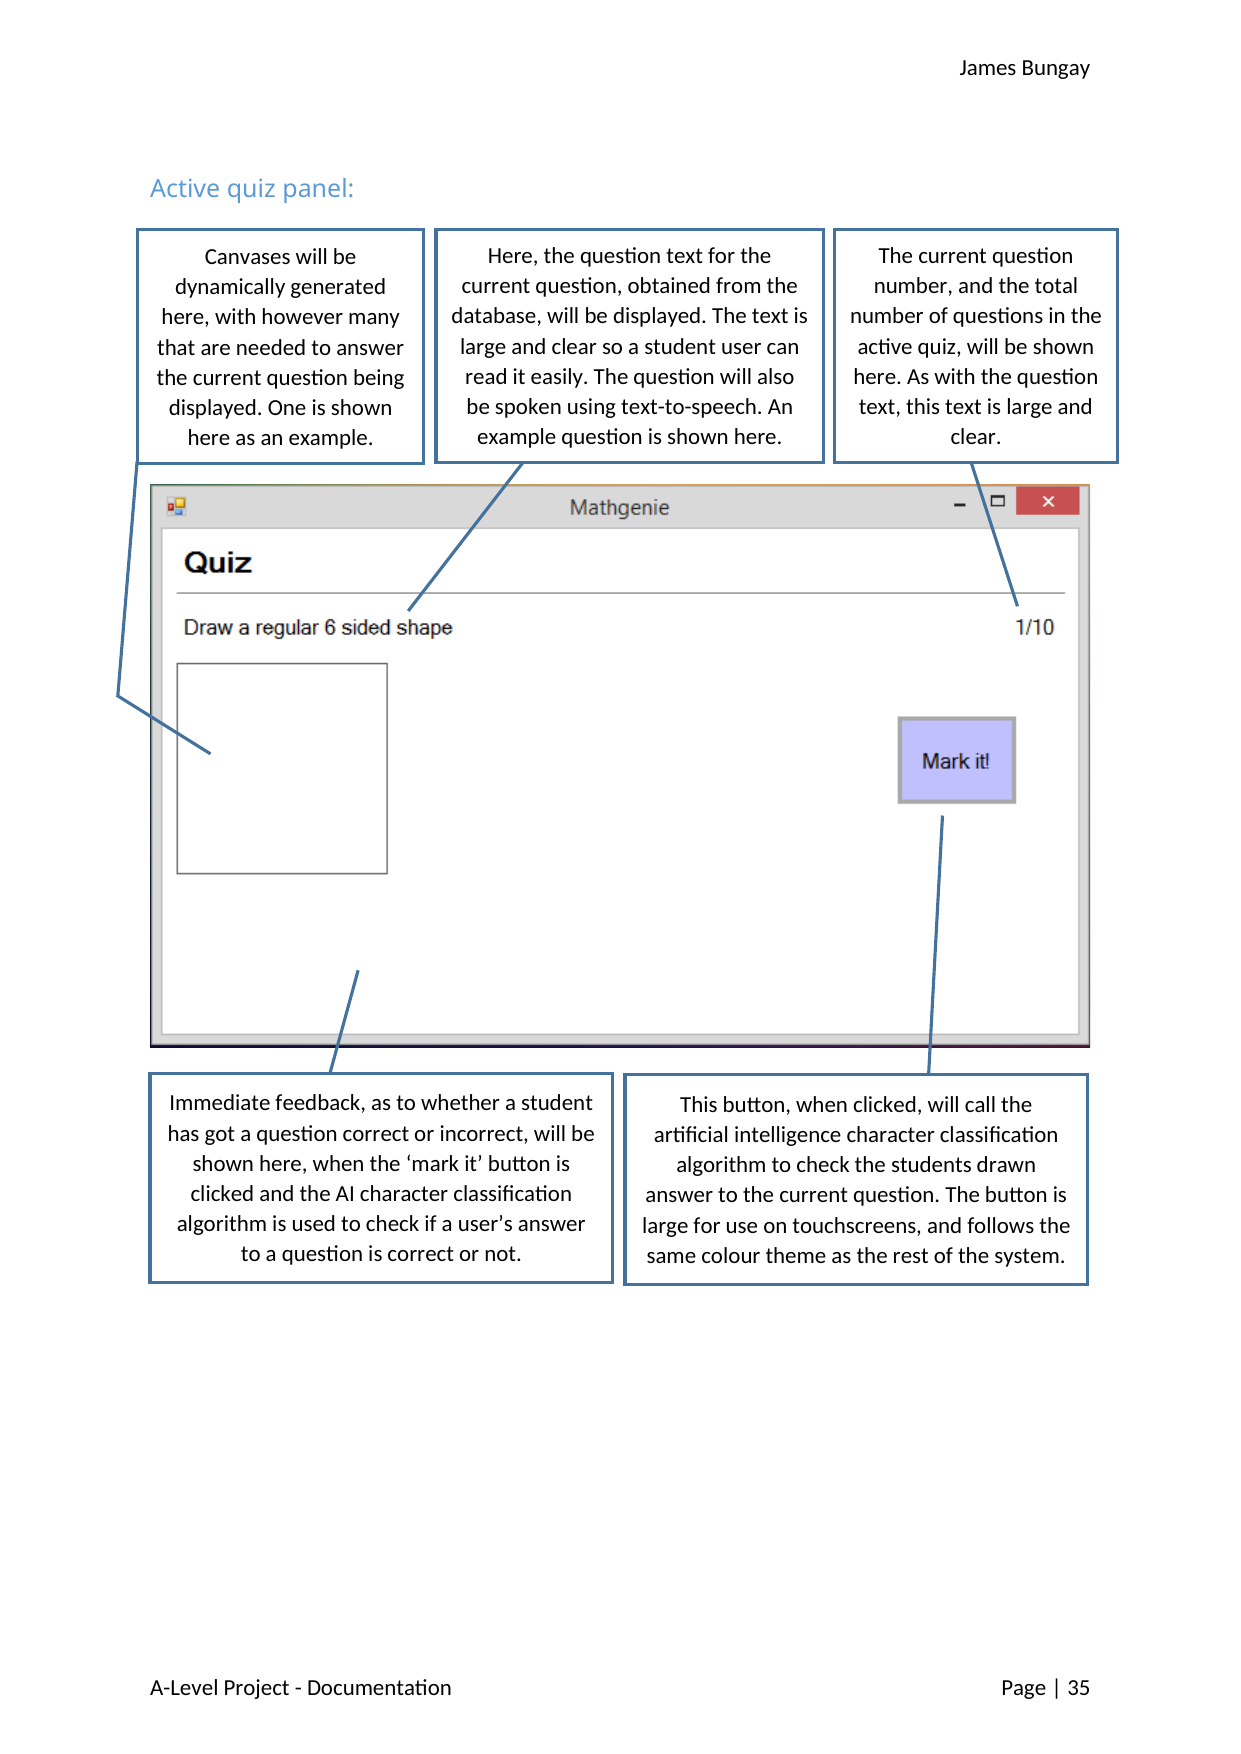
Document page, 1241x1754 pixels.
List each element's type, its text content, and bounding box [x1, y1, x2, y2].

subtitle Active quiz panel: [150, 171, 1090, 205]
picture [150, 484, 1091, 1048]
